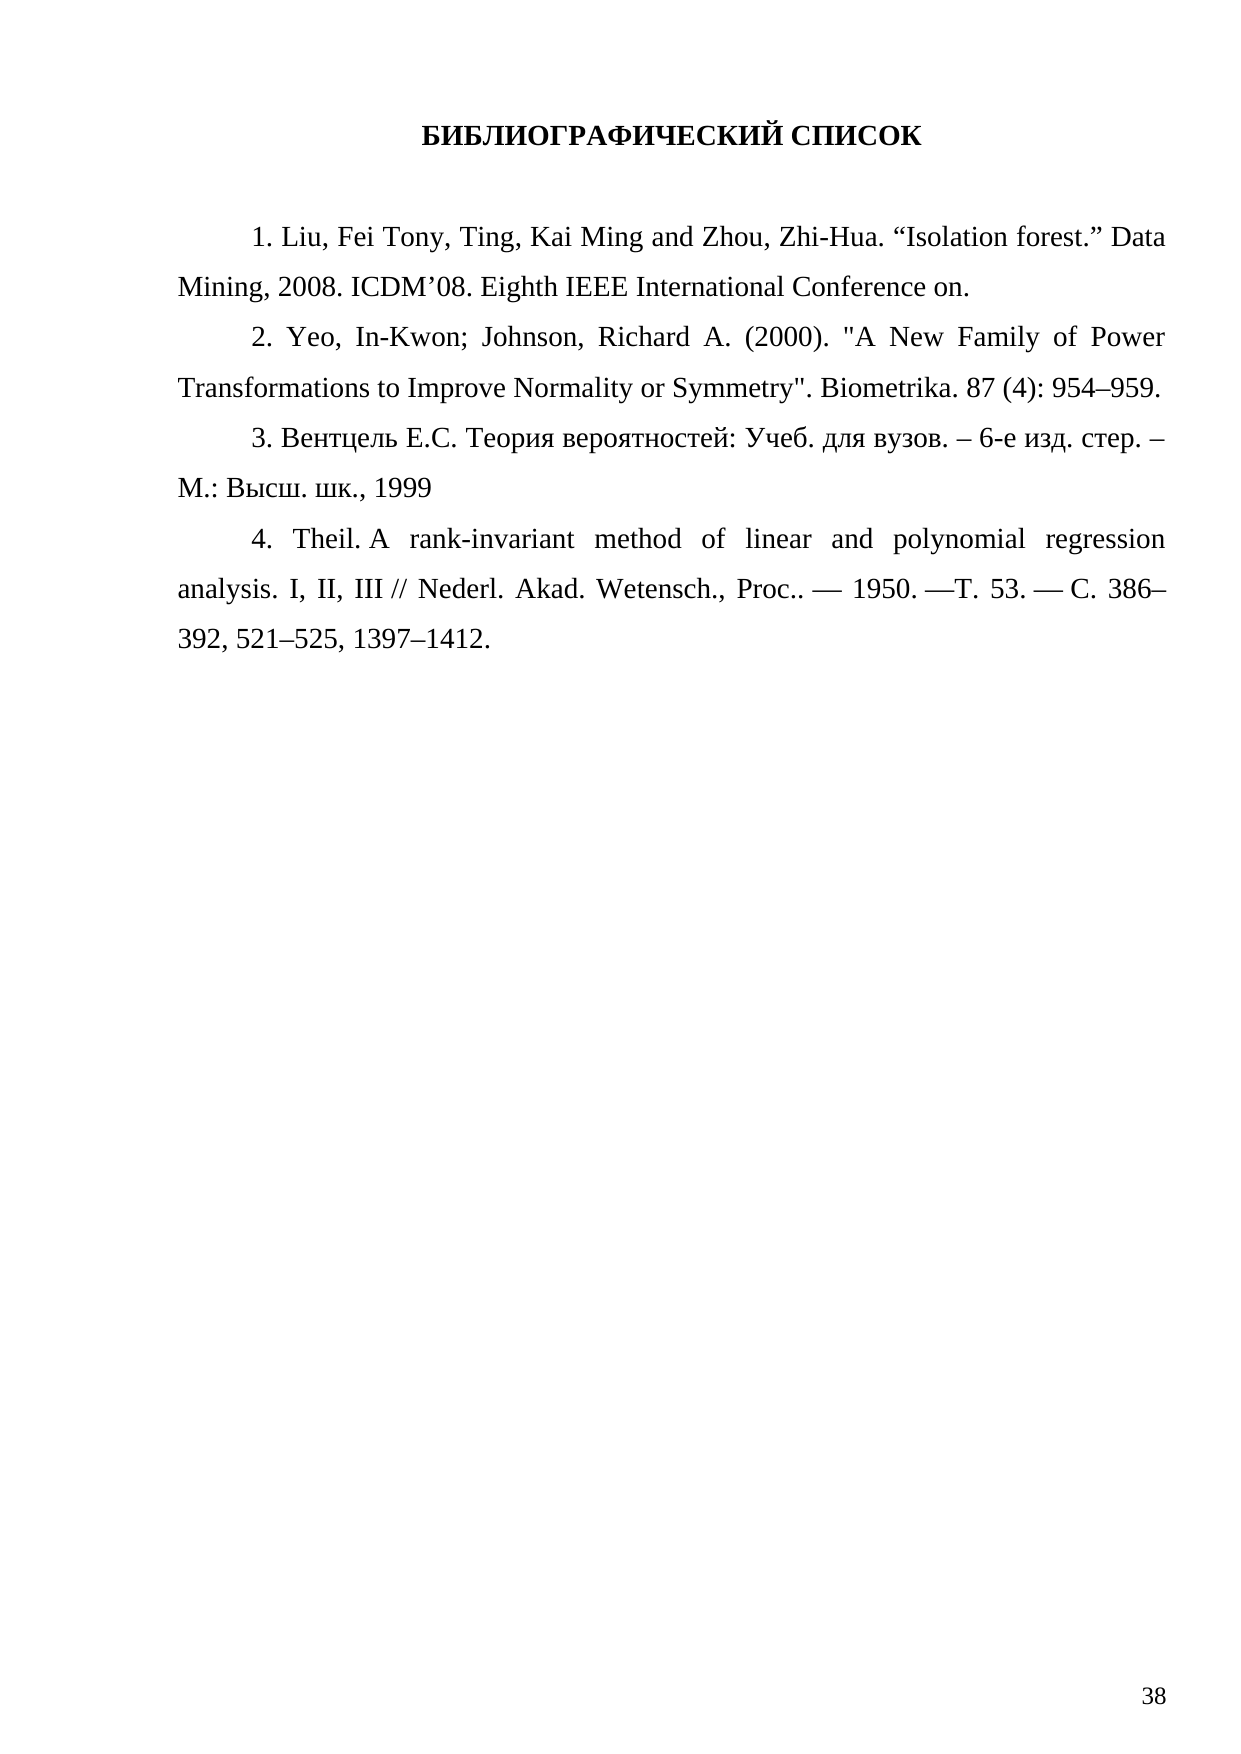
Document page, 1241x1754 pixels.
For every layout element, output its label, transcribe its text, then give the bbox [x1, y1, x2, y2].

text 4. Theil. A rank-invariant method of linear and polynomial regression analysis. I, II, III // Nederl. Akad. Wetensch., Proc.. — 1950. —Т. 53. — С. 386–392, 521–525, 1397–1412. [177, 521, 1166, 655]
text 3. Вентцель Е.С. Теория вероятностей: Учеб. для вузов. – 6-е изд. стер. – М.: Высш. шк., 1999 [177, 420, 1166, 504]
text БИБЛИОГРАФИЧЕСКИЙ СПИСОК [177, 118, 1166, 152]
text 1. Liu, Fei Tony, Ting, Kai Ming and Zhou, Zhi-Hua. “Isolation forest.” Data Mining, 2008. ICDM’08. Eighth IEEE International Conference on. [177, 219, 1166, 303]
text 2. Yeo, In-Kwon; Johnson, Richard A. (2000). "A New Family of Power Transformations to Improve Normality or Symmetry". Biometrika. 87 (4): 954–959. [177, 319, 1166, 403]
